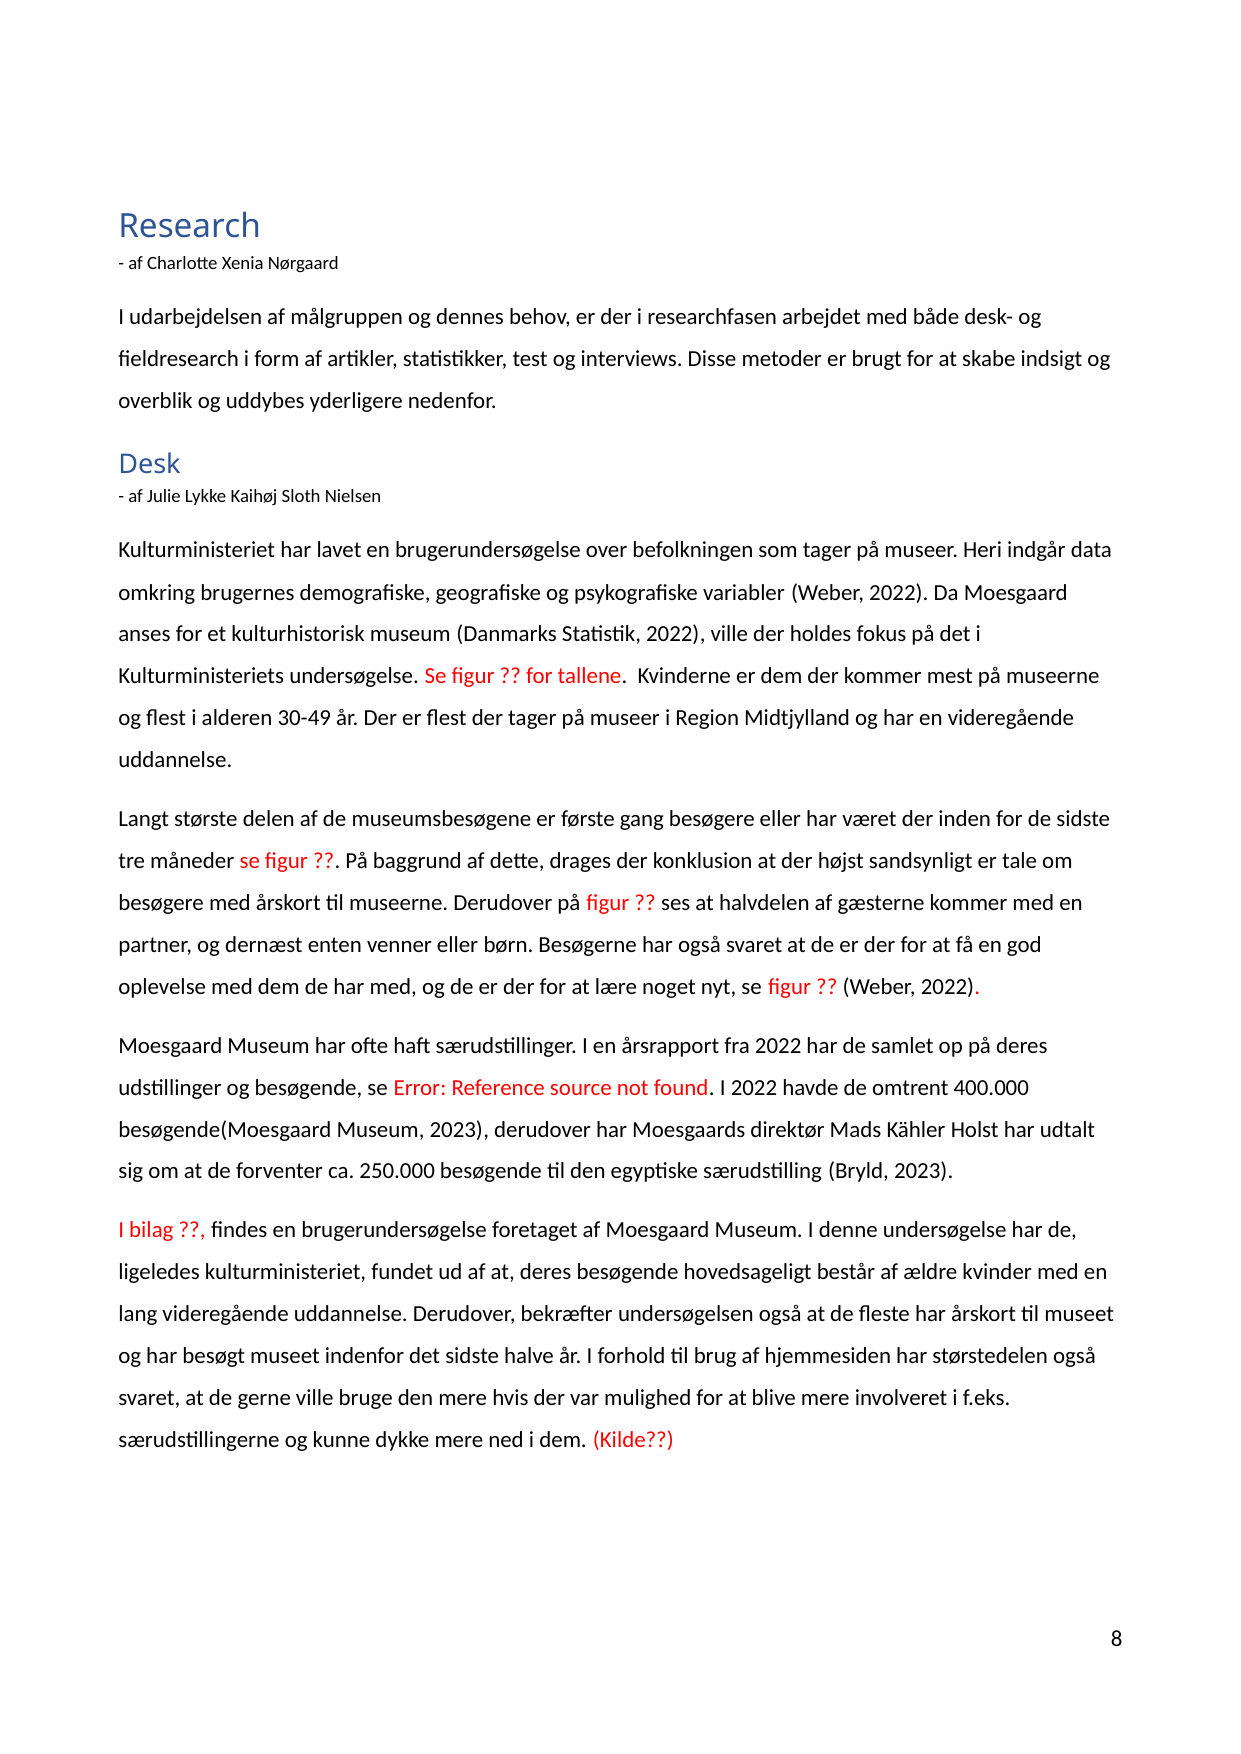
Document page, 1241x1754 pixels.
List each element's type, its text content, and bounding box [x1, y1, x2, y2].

subtitle Research [118, 202, 1122, 248]
subtitle Desk [118, 445, 1122, 482]
text Kulturministeriet har lavet en brugerundersøgelse over befolkningen som tager på museer. Heri indgår data omkring brugernes demografiske, geografiske og psykografiske variabler (Weber, 2022). Da Moesgaard anses for et kulturhistorisk museum (Danmarks Statistik, 2022), ville der holdes fokus på det i Kulturministeriets undersøgelse. Se figur ?? for tallene. Kvinderne er dem der kommer mest på museerne og flest i alderen 30-49 år. Der er flest der tager på museer i Region Midtjylland og har en videregående uddannelse. [118, 536, 1122, 773]
text - af Charlotte Xenia Nørgaard [118, 251, 1122, 274]
text I bilag ??, findes en brugerundersøgelse foretaget af Moesgaard Museum. I denne undersøgelse har de, ligeledes kulturministeriet, fundet ud af at, deres besøgende hovedsageligt består af ældre kvinder med en lang videregående uddannelse. Derudover, bekræfter undersøgelsen også at de fleste har årskort til museet og har besøgt museet indenfor det sidste halve år. I forhold til brug af hjemmesiden har størstedelen også svaret, at de gerne ville bruge den mere hvis der var mulighed for at blive mere involveret i f.eks. særudstillingerne og kunne dykke mere ned i dem. (Kilde??) [118, 1215, 1122, 1453]
text - af Julie Lykke Kaihøj Sloth Nielsen [118, 484, 1122, 507]
text Langt største delen af de museumsbesøgene er første gang besøgere eller har været der inden for de sidste tre måneder se figur ??. På baggrund af dette, drages der konklusion at der højst sandsynligt er tale om besøgere med årskort til museerne. Derudover på figur ?? ses at halvdelen af gæsterne kommer med en partner, og dernæst enten venner eller børn. Besøgerne har også svaret at de er der for at få en god oplevelse med dem de har med, og de er der for at lære noget nyt, se figur ?? (Weber, 2022). [118, 804, 1122, 1000]
text I udarbejdelsen af målgruppen og dennes behov, er der i researchfasen arbejdet med både desk- og fieldresearch i form af artikler, statistikker, test og interviews. Disse metoder er brugt for at skabe indsigt og overblik og uddybes yderligere nedenfor. [118, 302, 1122, 414]
